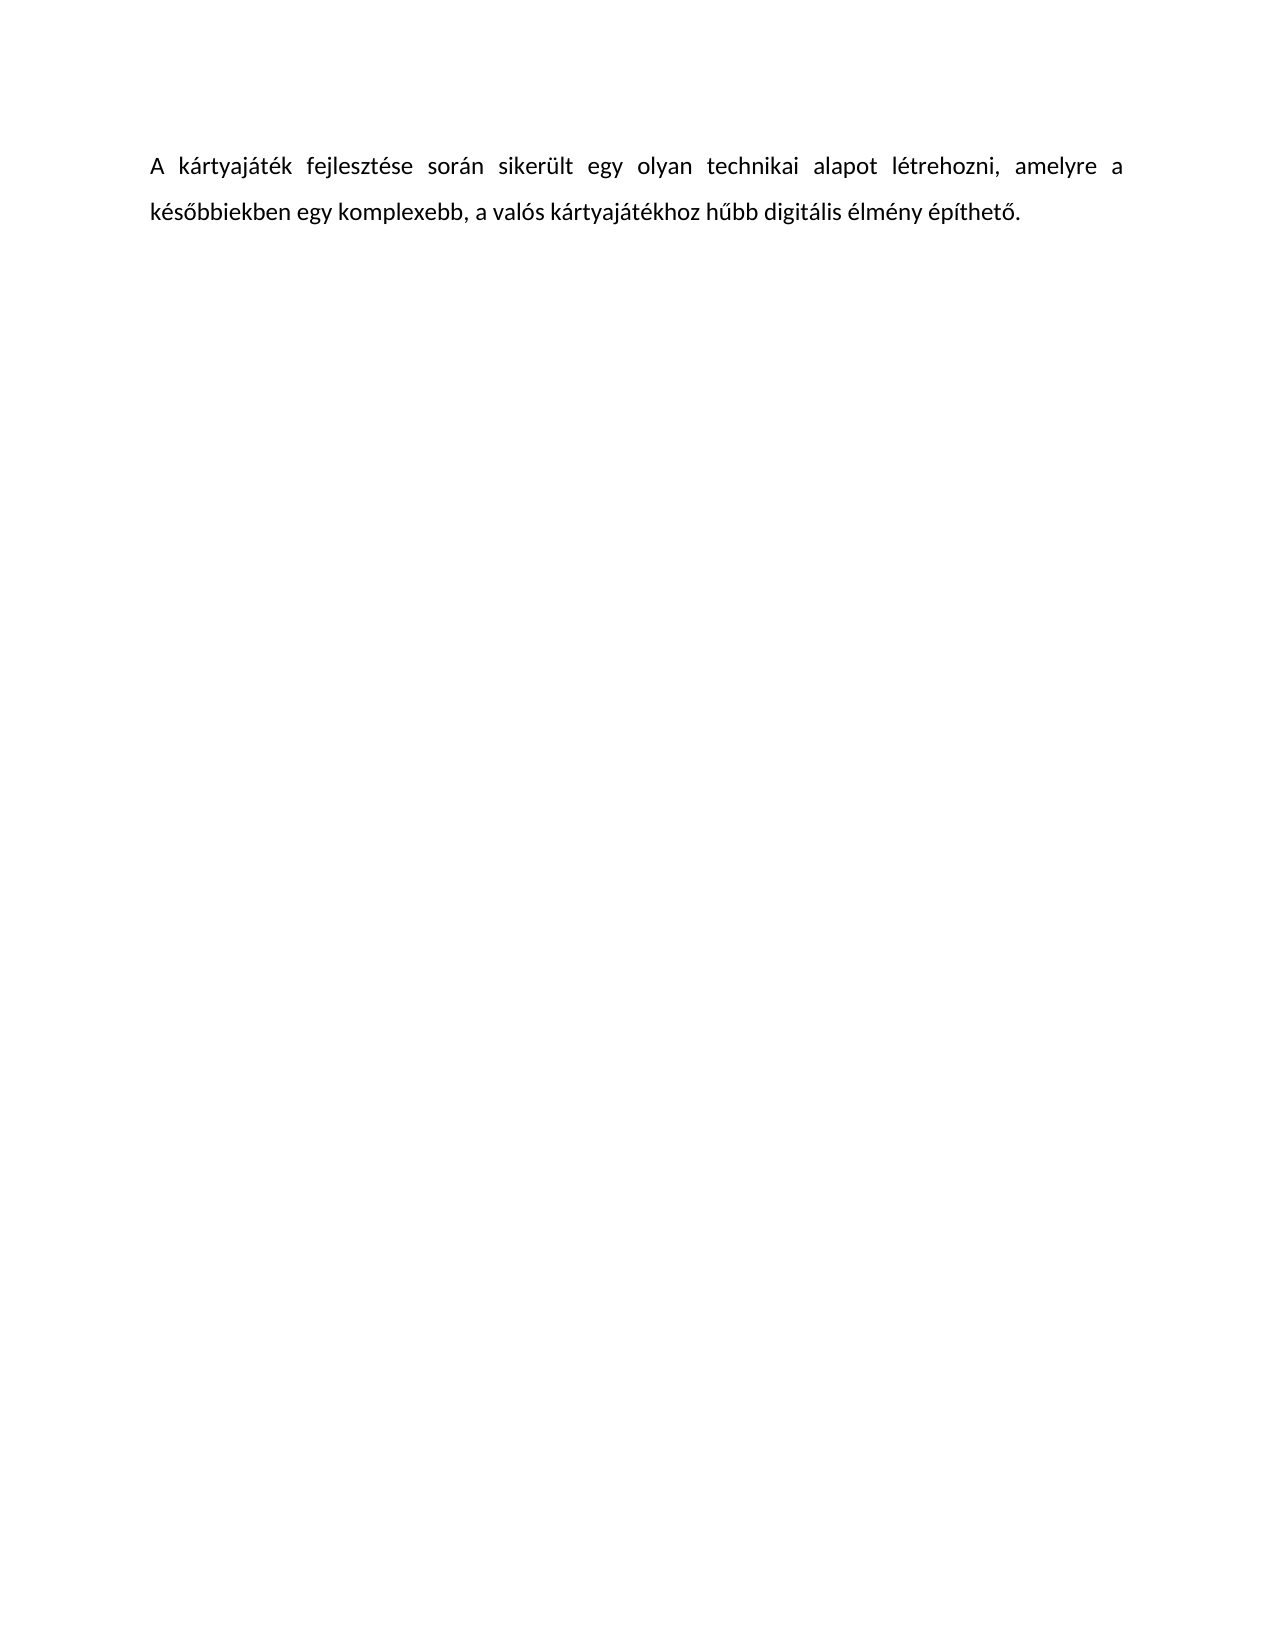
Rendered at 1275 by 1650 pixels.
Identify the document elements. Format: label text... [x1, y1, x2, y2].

text A kártyajáték fejlesztése során sikerült egy olyan technikai alapot létrehozni, amelyre a későbbiekben egy komplexebb, a valós kártyajátékhoz hűbb digitális élmény építhető. [150, 150, 1125, 226]
